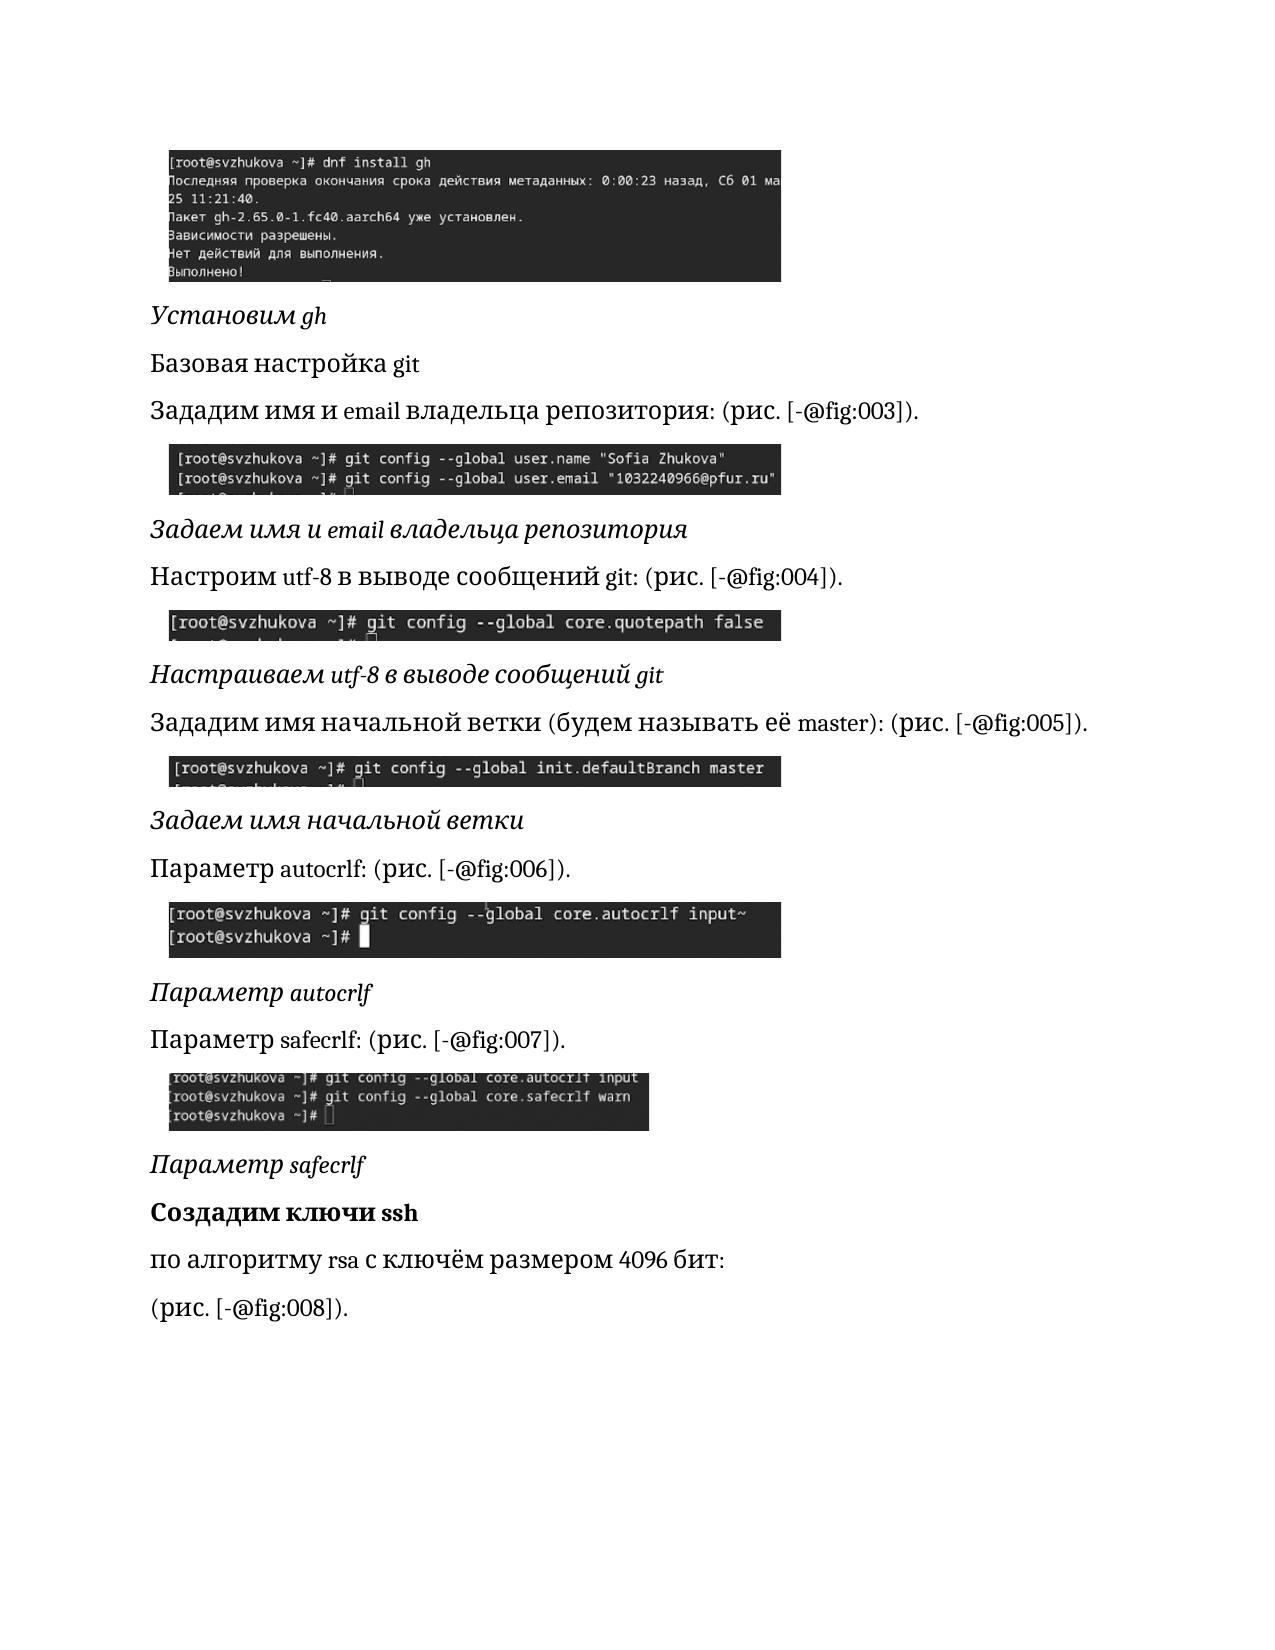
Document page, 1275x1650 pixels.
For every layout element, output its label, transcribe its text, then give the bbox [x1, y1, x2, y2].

picture [168, 1073, 650, 1131]
text Задаем имя и email владельца репозитория [150, 516, 1125, 544]
text Задаем имя начальной ветки [150, 807, 1125, 836]
text Параметр autocrlf [150, 978, 1125, 1007]
picture [168, 902, 782, 958]
text по алгоритму rsa с ключём размером 4096 бит: [150, 1246, 1125, 1275]
text Установим gh [150, 302, 1125, 331]
text Базовая настройка git [150, 349, 1125, 378]
text Параметр safecrlf: (рис. [-@fig:007]). [150, 1026, 1125, 1055]
text Настроим utf-8 в выводе сообщений git: (рис. [-@fig:004]). [150, 563, 1125, 592]
text Параметр autocrlf: (рис. [-@fig:006]). [150, 854, 1125, 883]
picture [168, 756, 782, 787]
text Настраиваем utf-8 в выводе сообщений git [150, 661, 1125, 690]
text Создадим ключи ssh [150, 1198, 1125, 1227]
text Зададим имя и email владельца репозитория: (рис. [-@fig:003]). [150, 397, 1125, 426]
picture [168, 610, 782, 641]
text Параметр safecrlf [150, 1151, 1125, 1180]
picture [168, 444, 782, 495]
picture [168, 150, 782, 282]
text (рис. [-@fig:008]). [150, 1293, 1125, 1322]
text Зададим имя начальной ветки (будем называть её master): (рис. [-@fig:005]). [150, 709, 1125, 737]
